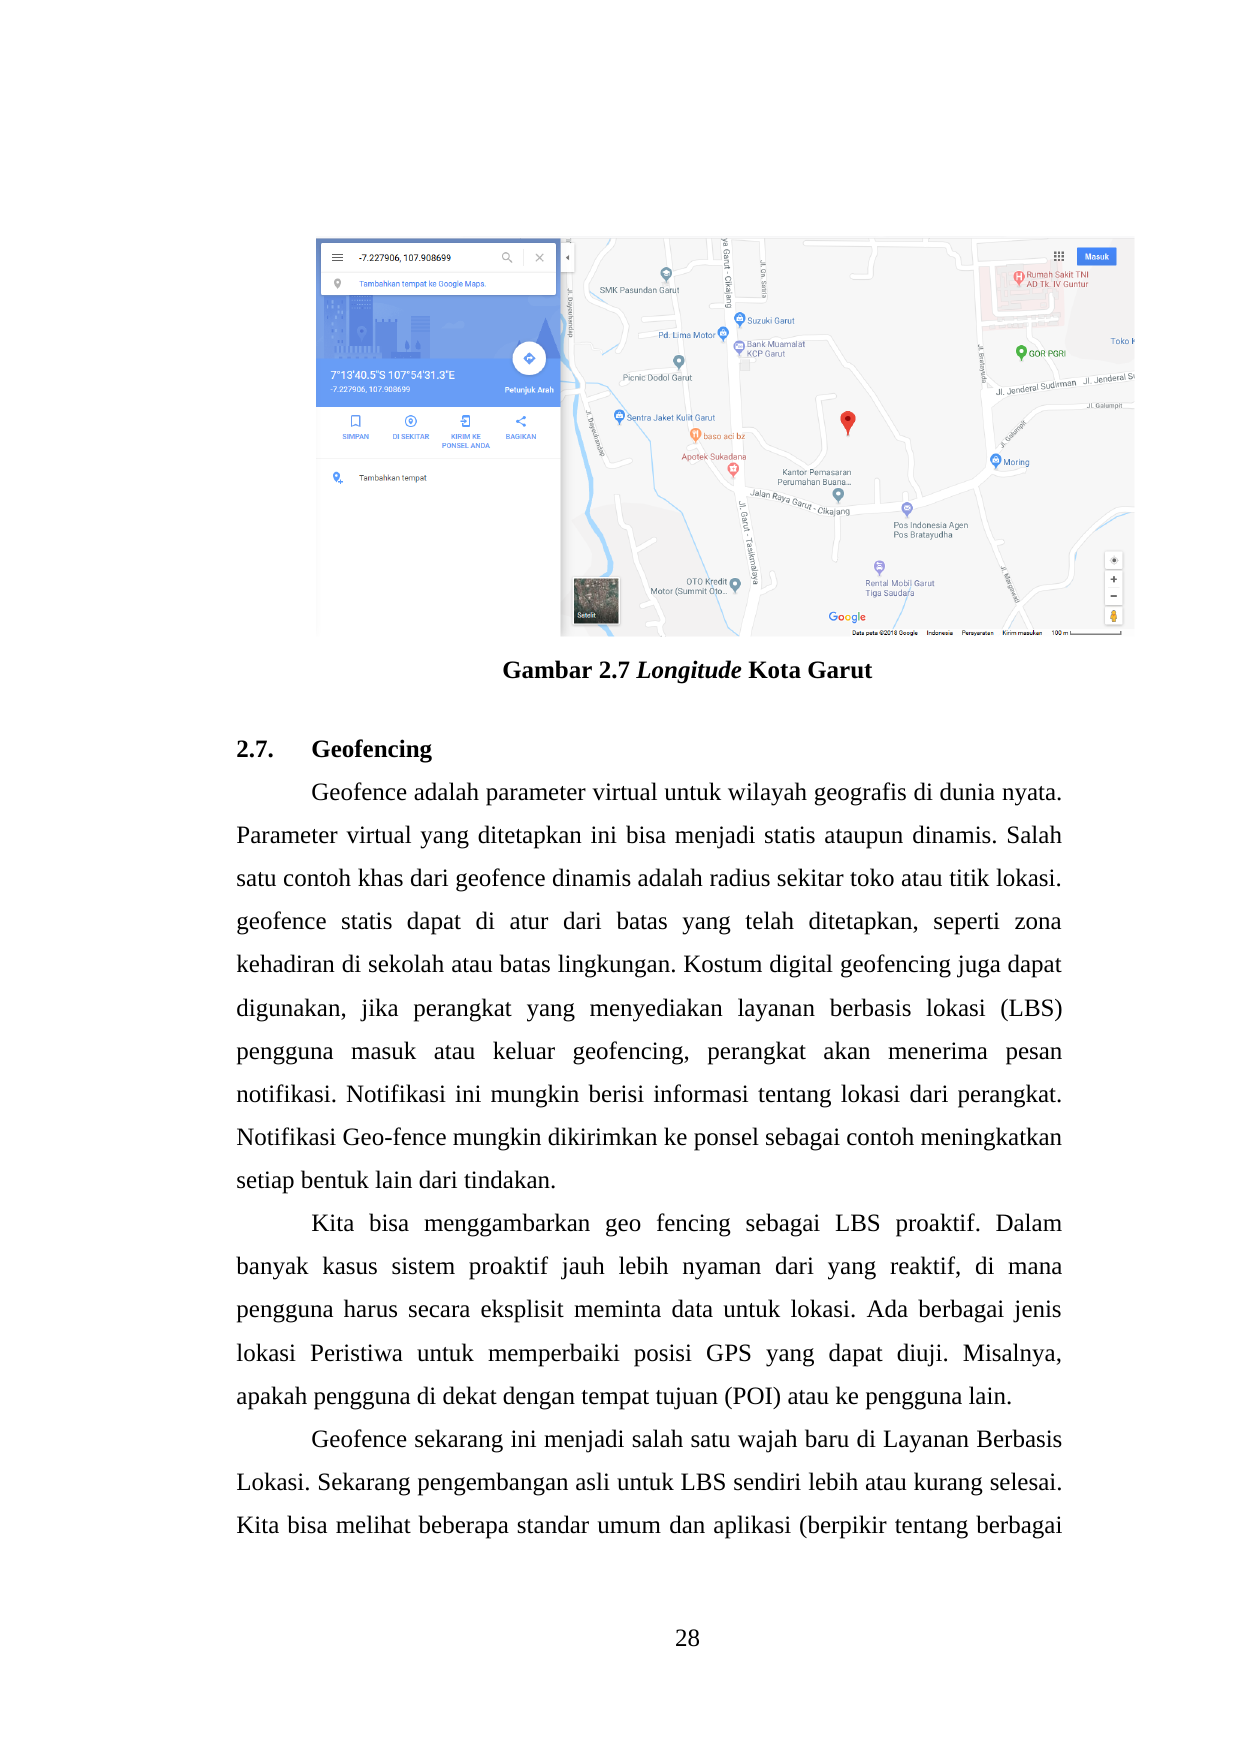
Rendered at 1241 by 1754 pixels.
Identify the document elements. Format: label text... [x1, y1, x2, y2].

text Geofence adalah parameter virtual untuk wilayah geografis di dunia nyata. Parameter virtual yang ditetapkan ini bisa menjadi statis ataupun dinamis. Salah satu contoh khas dari geofence dinamis adalah radius sekitar toko atau titik lokasi. geofence statis dapat di atur dari batas yang telah ditetapkan, seperti zona kehadiran di sekolah atau batas lingkungan. Kostum digital geofencing juga dapat digunakan, jika perangkat yang menyediakan layanan berbasis lokasi (LBS) pengguna masuk atau keluar geofencing, perangkat akan menerima pesan notifikasi. Notifikasi ini mungkin berisi informasi tentang lokasi dari perangkat. Notifikasi Geo-fence mungkin dikirimkan ke ponsel sebagai contoh meningkatkan setiap bentuk lain dari tindakan. [236, 777, 1063, 1194]
subtitle Geofencing [236, 734, 1063, 763]
text Kita bisa menggambarkan geo fencing sebagai LBS proaktif. Dalam banyak kasus sistem proaktif jauh lebih nyaman dari yang reaktif, di mana pengguna harus secara eksplisit meminta data untuk lokasi. Ada berbagai jenis lokasi Peristiwa untuk memperbaiki posisi GPS yang dapat diuji. Misalnya, apakah pengguna di dekat dengan tempat tujuan (POI) atau ke pengguna lain. [236, 1208, 1063, 1409]
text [236, 1424, 1063, 1539]
